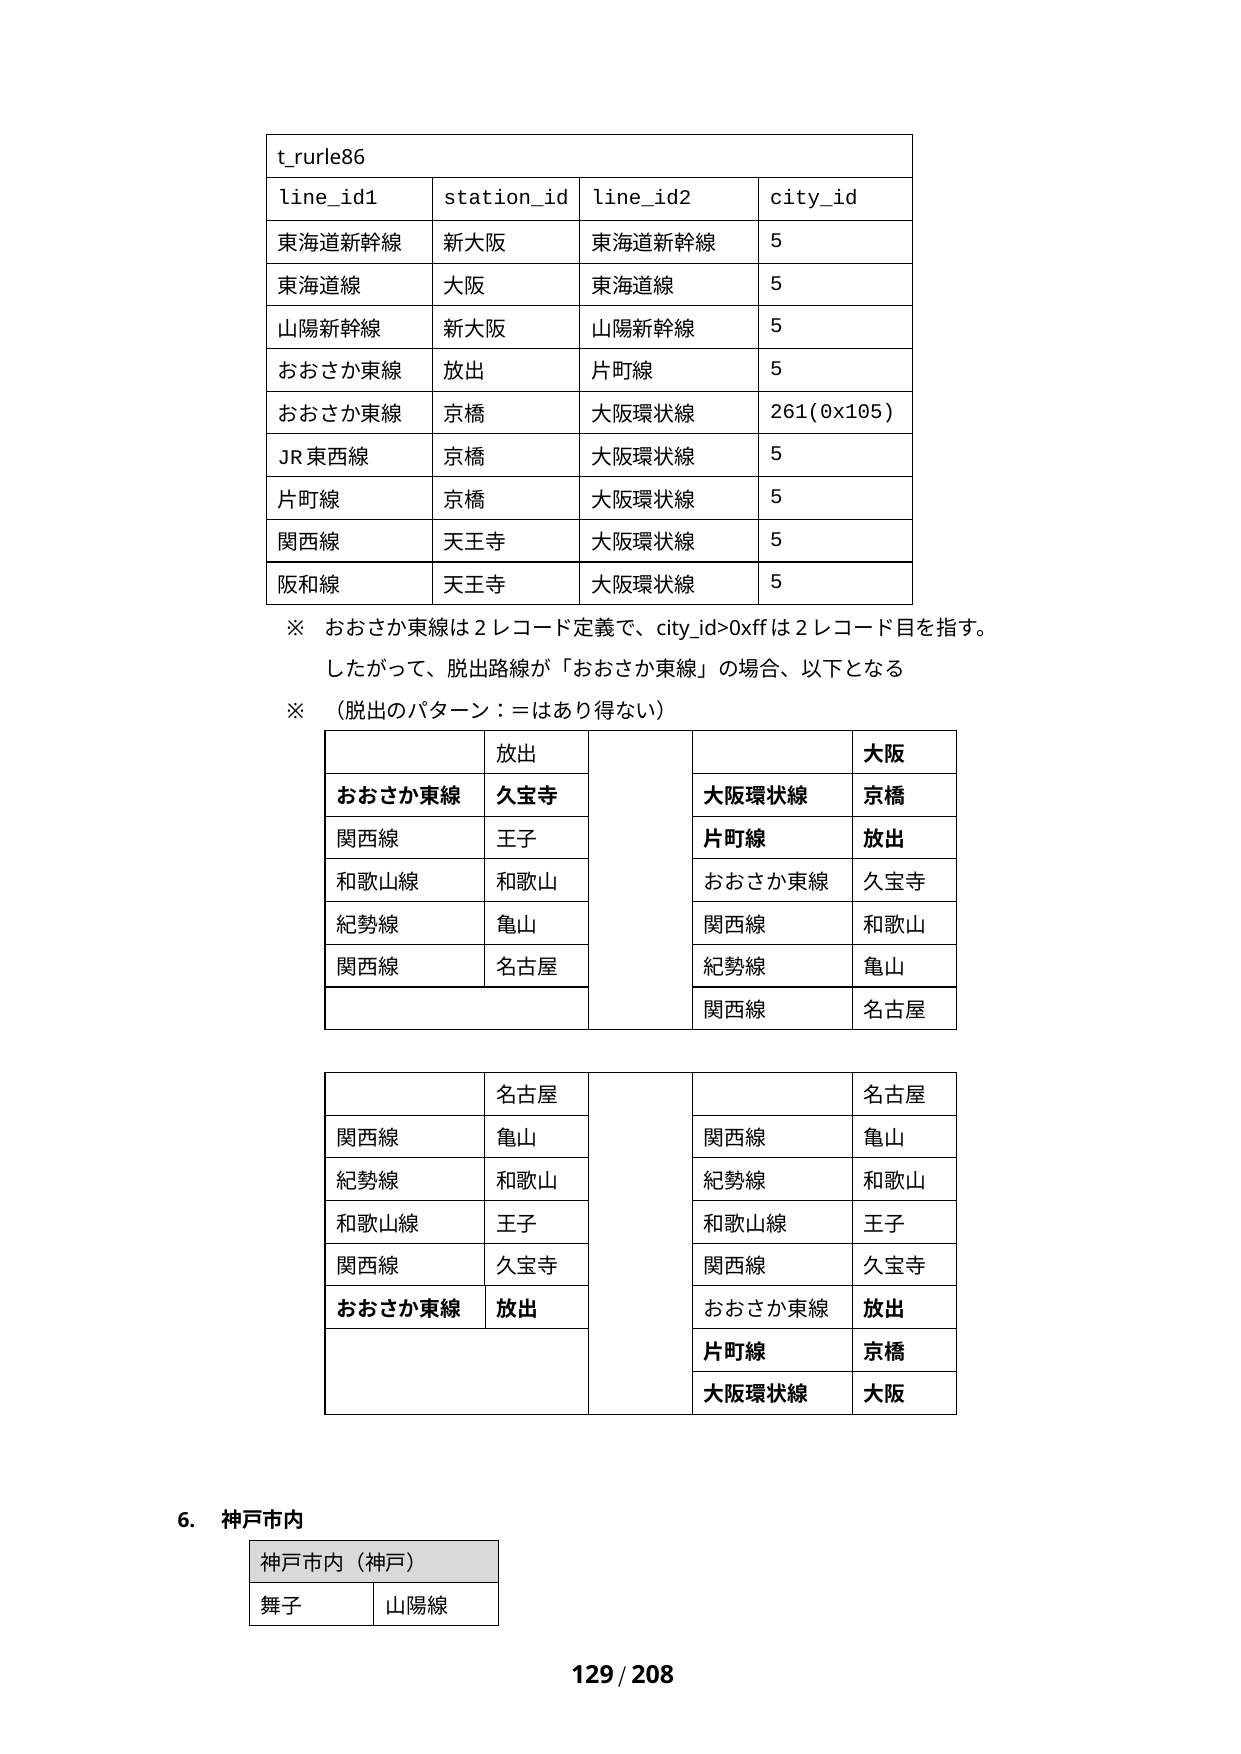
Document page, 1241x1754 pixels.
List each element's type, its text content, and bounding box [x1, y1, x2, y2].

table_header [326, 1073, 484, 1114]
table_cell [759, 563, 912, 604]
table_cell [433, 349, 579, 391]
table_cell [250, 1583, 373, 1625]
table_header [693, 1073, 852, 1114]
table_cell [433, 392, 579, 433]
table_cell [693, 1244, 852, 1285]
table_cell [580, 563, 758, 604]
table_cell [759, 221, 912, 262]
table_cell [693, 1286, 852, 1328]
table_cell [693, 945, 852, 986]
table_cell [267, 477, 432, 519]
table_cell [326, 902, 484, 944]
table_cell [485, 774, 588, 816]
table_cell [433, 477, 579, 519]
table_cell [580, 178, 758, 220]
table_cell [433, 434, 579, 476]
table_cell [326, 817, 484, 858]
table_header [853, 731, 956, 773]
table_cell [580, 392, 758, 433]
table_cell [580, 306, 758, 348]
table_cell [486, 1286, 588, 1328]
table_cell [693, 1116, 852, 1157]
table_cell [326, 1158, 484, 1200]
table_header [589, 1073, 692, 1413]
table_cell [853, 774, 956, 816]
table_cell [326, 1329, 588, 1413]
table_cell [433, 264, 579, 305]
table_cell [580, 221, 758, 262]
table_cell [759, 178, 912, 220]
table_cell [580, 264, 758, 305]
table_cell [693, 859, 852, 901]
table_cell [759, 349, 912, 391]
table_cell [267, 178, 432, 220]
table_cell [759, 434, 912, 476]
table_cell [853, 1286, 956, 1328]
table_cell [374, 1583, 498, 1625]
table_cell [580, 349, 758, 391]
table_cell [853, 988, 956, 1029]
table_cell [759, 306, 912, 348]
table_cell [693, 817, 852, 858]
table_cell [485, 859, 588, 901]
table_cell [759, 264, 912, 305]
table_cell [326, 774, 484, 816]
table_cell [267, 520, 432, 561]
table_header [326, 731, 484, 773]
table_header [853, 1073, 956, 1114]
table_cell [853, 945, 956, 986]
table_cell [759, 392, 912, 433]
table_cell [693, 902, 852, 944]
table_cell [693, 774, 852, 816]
subtitle 神戸市内 [177, 1498, 1063, 1539]
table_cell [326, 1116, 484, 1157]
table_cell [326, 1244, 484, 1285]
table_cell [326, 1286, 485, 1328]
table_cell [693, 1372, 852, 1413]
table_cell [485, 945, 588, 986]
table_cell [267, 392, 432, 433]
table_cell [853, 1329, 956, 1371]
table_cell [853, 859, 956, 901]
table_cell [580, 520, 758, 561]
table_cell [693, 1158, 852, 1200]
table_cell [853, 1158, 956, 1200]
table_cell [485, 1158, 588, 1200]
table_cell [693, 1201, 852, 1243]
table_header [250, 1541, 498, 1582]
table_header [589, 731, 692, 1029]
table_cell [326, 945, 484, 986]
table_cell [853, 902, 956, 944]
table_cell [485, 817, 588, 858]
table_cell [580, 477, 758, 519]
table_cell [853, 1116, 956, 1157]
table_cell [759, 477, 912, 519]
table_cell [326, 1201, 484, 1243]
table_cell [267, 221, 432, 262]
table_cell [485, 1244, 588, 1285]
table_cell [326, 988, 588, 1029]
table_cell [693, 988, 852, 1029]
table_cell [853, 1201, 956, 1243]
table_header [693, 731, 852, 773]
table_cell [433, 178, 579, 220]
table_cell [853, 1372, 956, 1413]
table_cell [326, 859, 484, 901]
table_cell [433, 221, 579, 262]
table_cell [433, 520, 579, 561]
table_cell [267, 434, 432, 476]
list （脱出のパターン：＝はあり得ない） [287, 688, 1063, 730]
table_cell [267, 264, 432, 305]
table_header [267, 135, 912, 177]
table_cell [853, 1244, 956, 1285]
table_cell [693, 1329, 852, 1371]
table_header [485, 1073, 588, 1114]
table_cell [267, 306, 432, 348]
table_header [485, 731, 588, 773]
list おおさか東線は2レコード定義で、city_id>0xffは2レコード目を指す。 したがって、脱出路線が「おおさか東線」の場合、以下となる [287, 605, 1063, 688]
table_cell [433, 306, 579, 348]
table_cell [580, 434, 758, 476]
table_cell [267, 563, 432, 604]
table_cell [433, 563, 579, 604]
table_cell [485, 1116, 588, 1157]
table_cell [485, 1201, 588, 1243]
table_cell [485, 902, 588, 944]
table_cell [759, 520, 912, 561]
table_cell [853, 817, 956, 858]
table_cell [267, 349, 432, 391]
